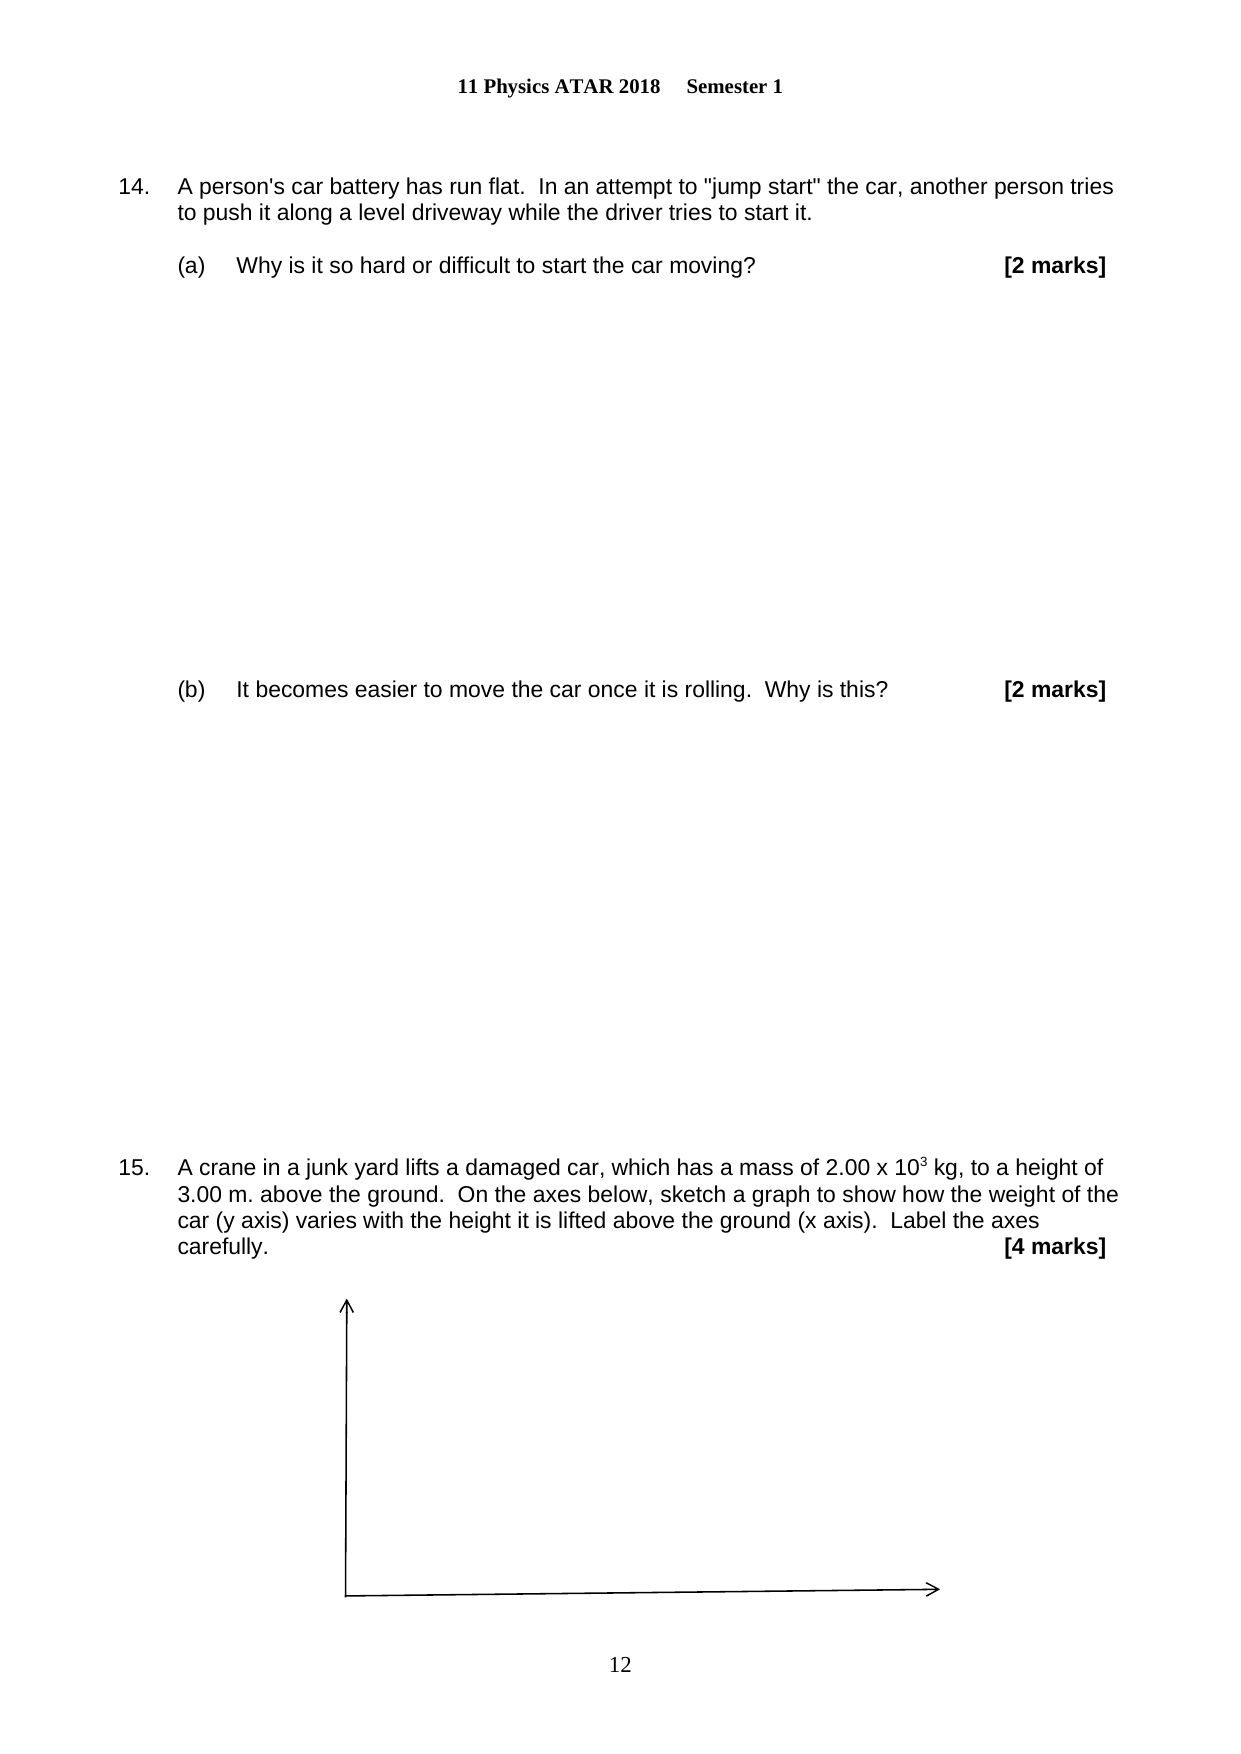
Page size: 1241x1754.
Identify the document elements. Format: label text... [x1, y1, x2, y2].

text (a) Why is it so hard or difficult to start the car moving? [2 marks] [118, 252, 1122, 278]
text (b) It becomes easier to move the car once it is rolling. Why is this? [2 marks] [118, 676, 1122, 702]
text 14. A person's car battery has run flat. In an attempt to "jump start" the car, another person tries to push it along a level driveway while the driver tries to start it. [118, 173, 1122, 226]
text 15. A crane in a junk yard lifts a damaged car, which has a mass of 2.00 x 103 kg, to a height of 3.00 m. above the ground. On the axes below, sketch a graph to show how the weight of the car (y axis) varies with the height it is lifted above the ground (x axis). Label the axes carefully. [4 marks] [118, 1154, 1122, 1260]
